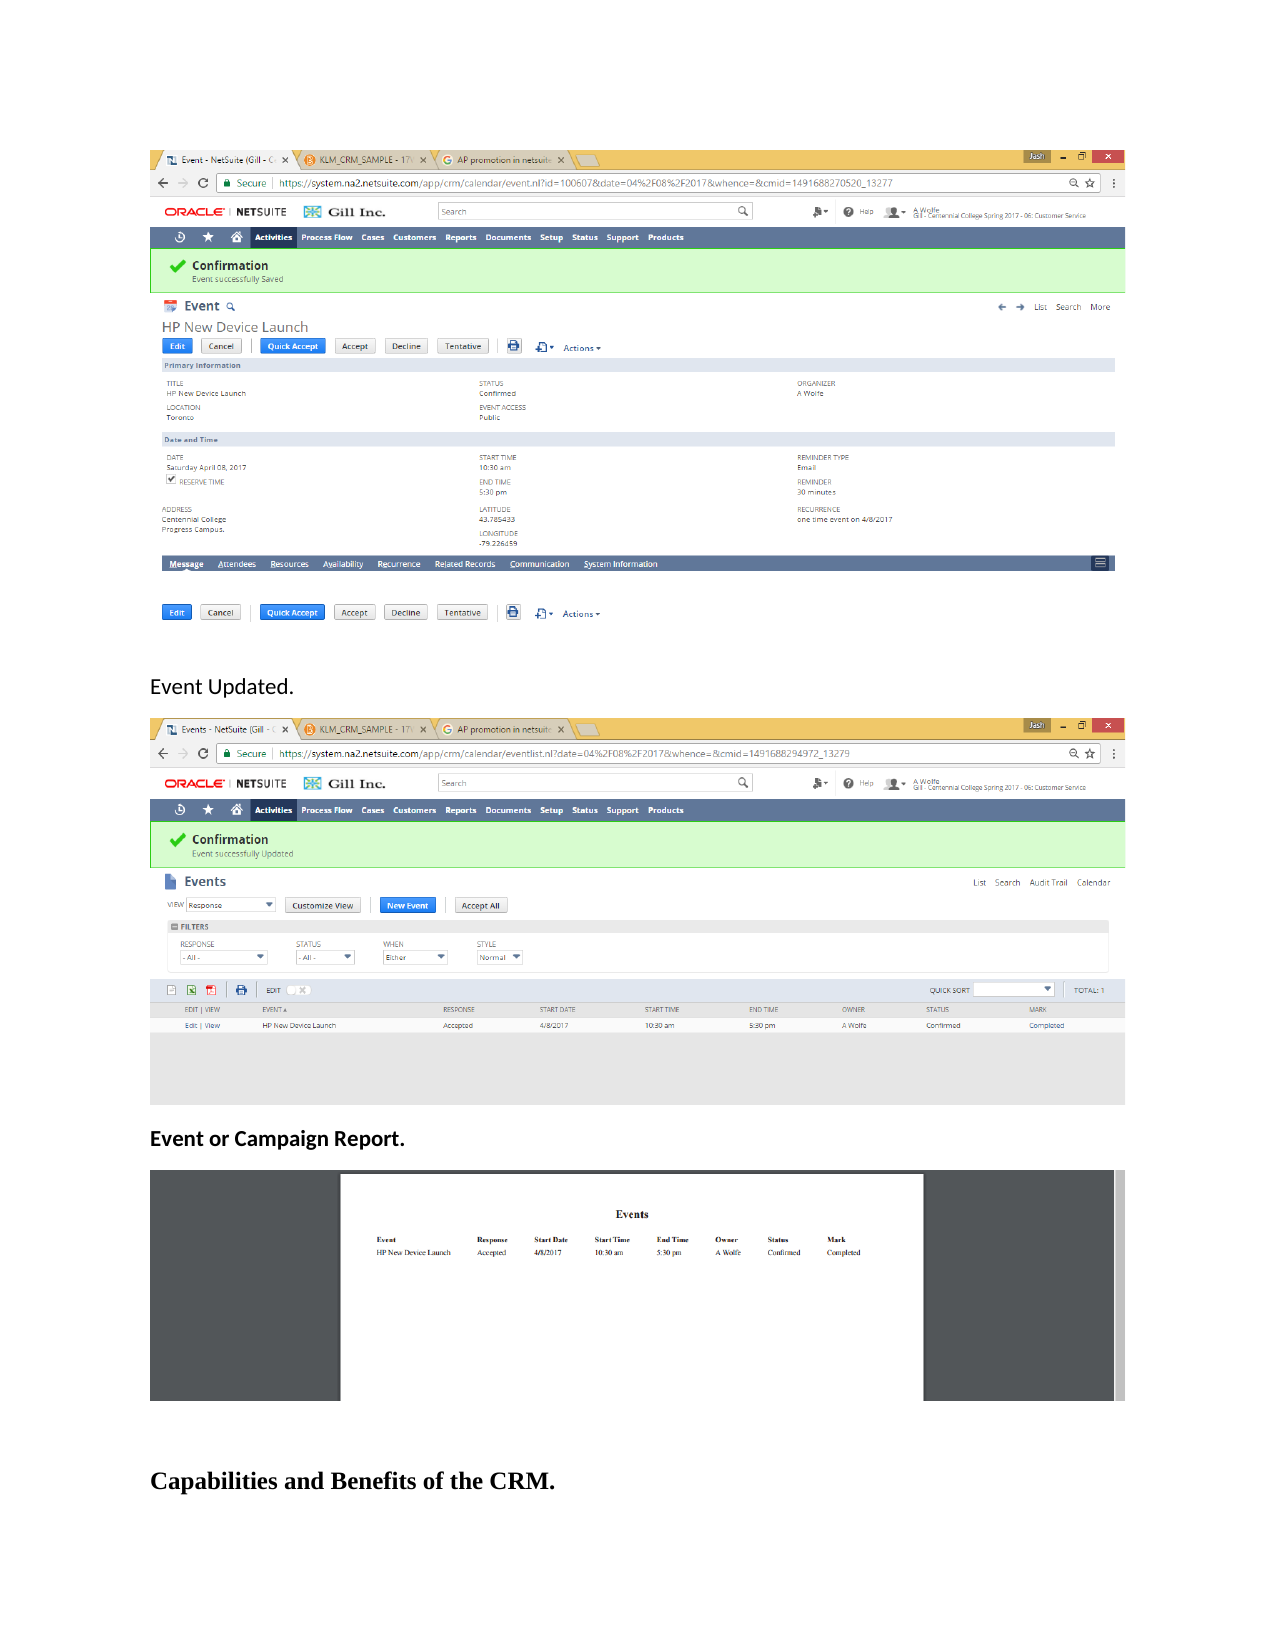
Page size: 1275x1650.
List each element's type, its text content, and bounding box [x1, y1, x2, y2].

text Event or Campaign Report. [150, 1124, 1125, 1152]
text Event Updated. [150, 672, 1125, 700]
picture [150, 150, 1125, 654]
picture [150, 1170, 1125, 1401]
picture [150, 718, 1125, 1105]
text Capabilities and Benefits of the CRM. [150, 1466, 1125, 1495]
